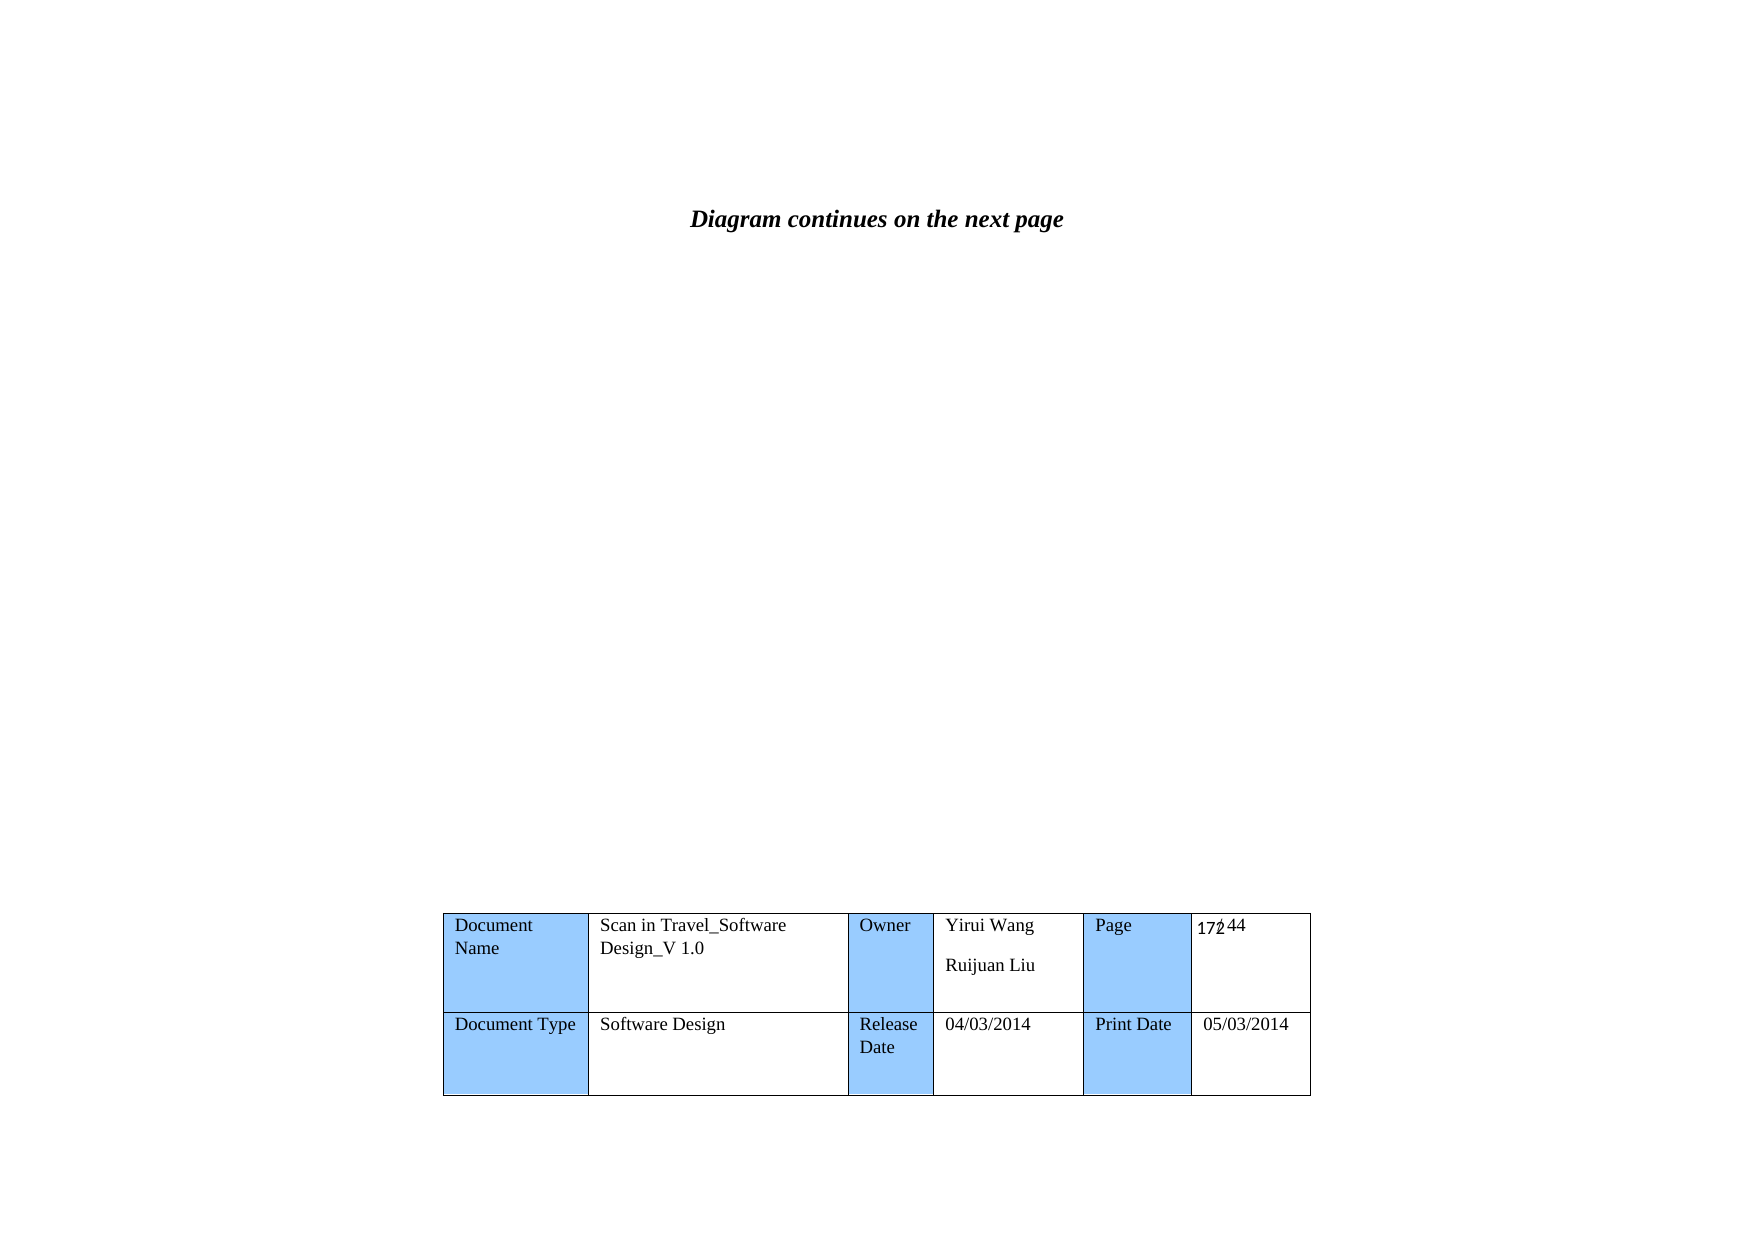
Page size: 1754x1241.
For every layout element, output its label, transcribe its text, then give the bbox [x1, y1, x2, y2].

text Diagram continues on the next page [150, 201, 1604, 235]
